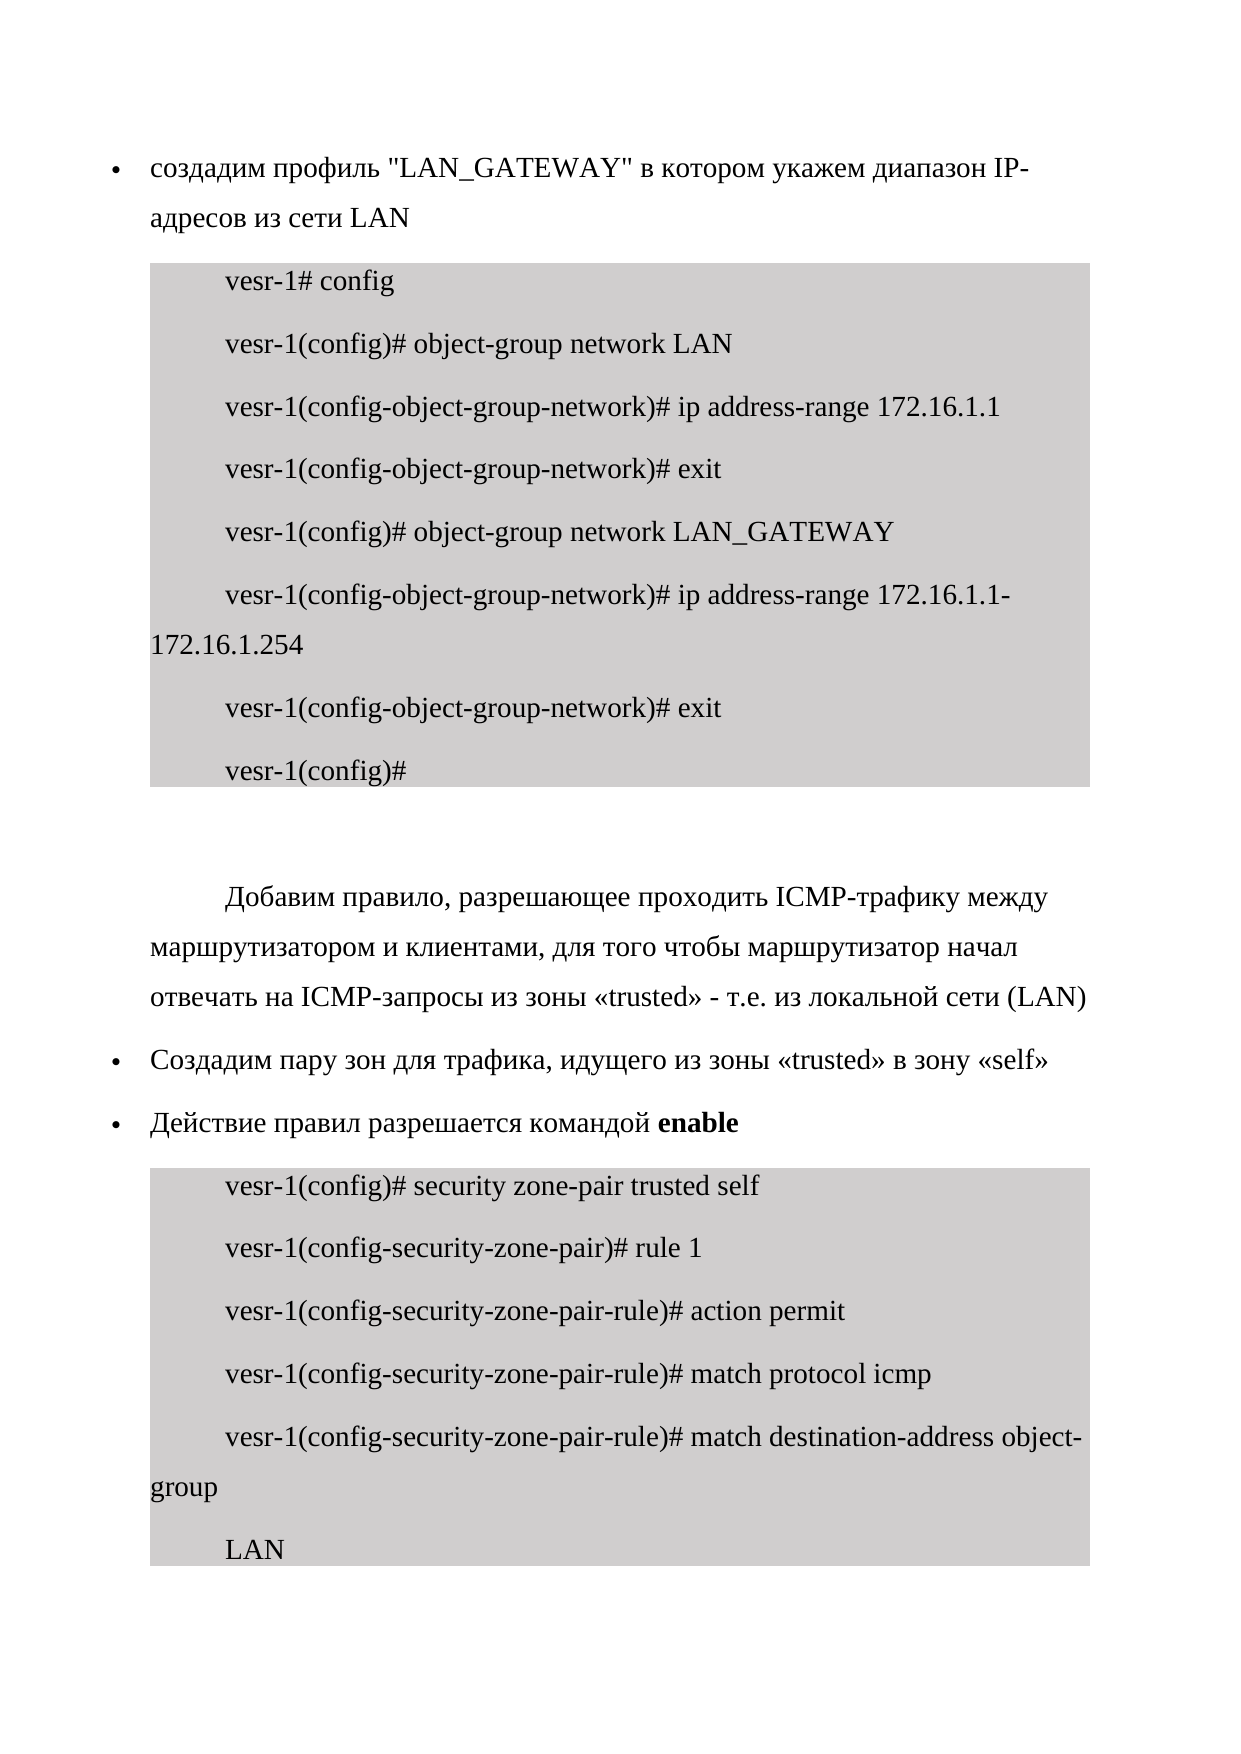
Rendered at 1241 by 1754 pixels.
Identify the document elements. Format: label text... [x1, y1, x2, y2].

text vesr-1(config-object-group-network)# exit [150, 452, 1090, 485]
text vesr-1(config-security-zone-pair-rule)# match protocol icmp [150, 1356, 1090, 1390]
list создадим профиль "LAN_GATEWAY" в котором укажем диапазон IP-адресов из сети LAN [112, 150, 1090, 234]
text Добавим правило, разрешающее проходить ICMP-трафику между маршрутизатором и клиентами, для того чтобы маршрутизатор начал отвечать на ICMP-запросы из зоны «trusted» - т.е. из локальной сети (LAN) [150, 879, 1090, 1013]
text LAN [150, 1532, 1090, 1566]
text vesr-1(config-security-zone-pair)# rule 1 [150, 1231, 1090, 1264]
text vesr-1(config)# [150, 753, 1090, 787]
list Создадим пару зон для трафика, идущего из зоны «trusted» в зону «self» [112, 1042, 1090, 1076]
list Действие правил разрешается командой enable [112, 1105, 1090, 1138]
text vesr-1(config-object-group-network)# exit [150, 690, 1090, 724]
text vesr-1(config)# object-group network LAN [150, 326, 1090, 359]
text vesr-1(config)# security zone-pair trusted self [150, 1168, 1090, 1201]
text vesr-1(config-security-zone-pair-rule)# action permit [150, 1293, 1090, 1327]
text vesr-1(config-object-group-network)# ip address-range 172.16.1.1-172.16.1.254 [150, 577, 1090, 661]
text vesr-1(config)# object-group network LAN_GATEWAY [150, 514, 1090, 548]
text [150, 1419, 1090, 1503]
text vesr-1# config [150, 263, 1090, 297]
text vesr-1(config-object-group-network)# ip address-range 172.16.1.1 [150, 389, 1090, 422]
